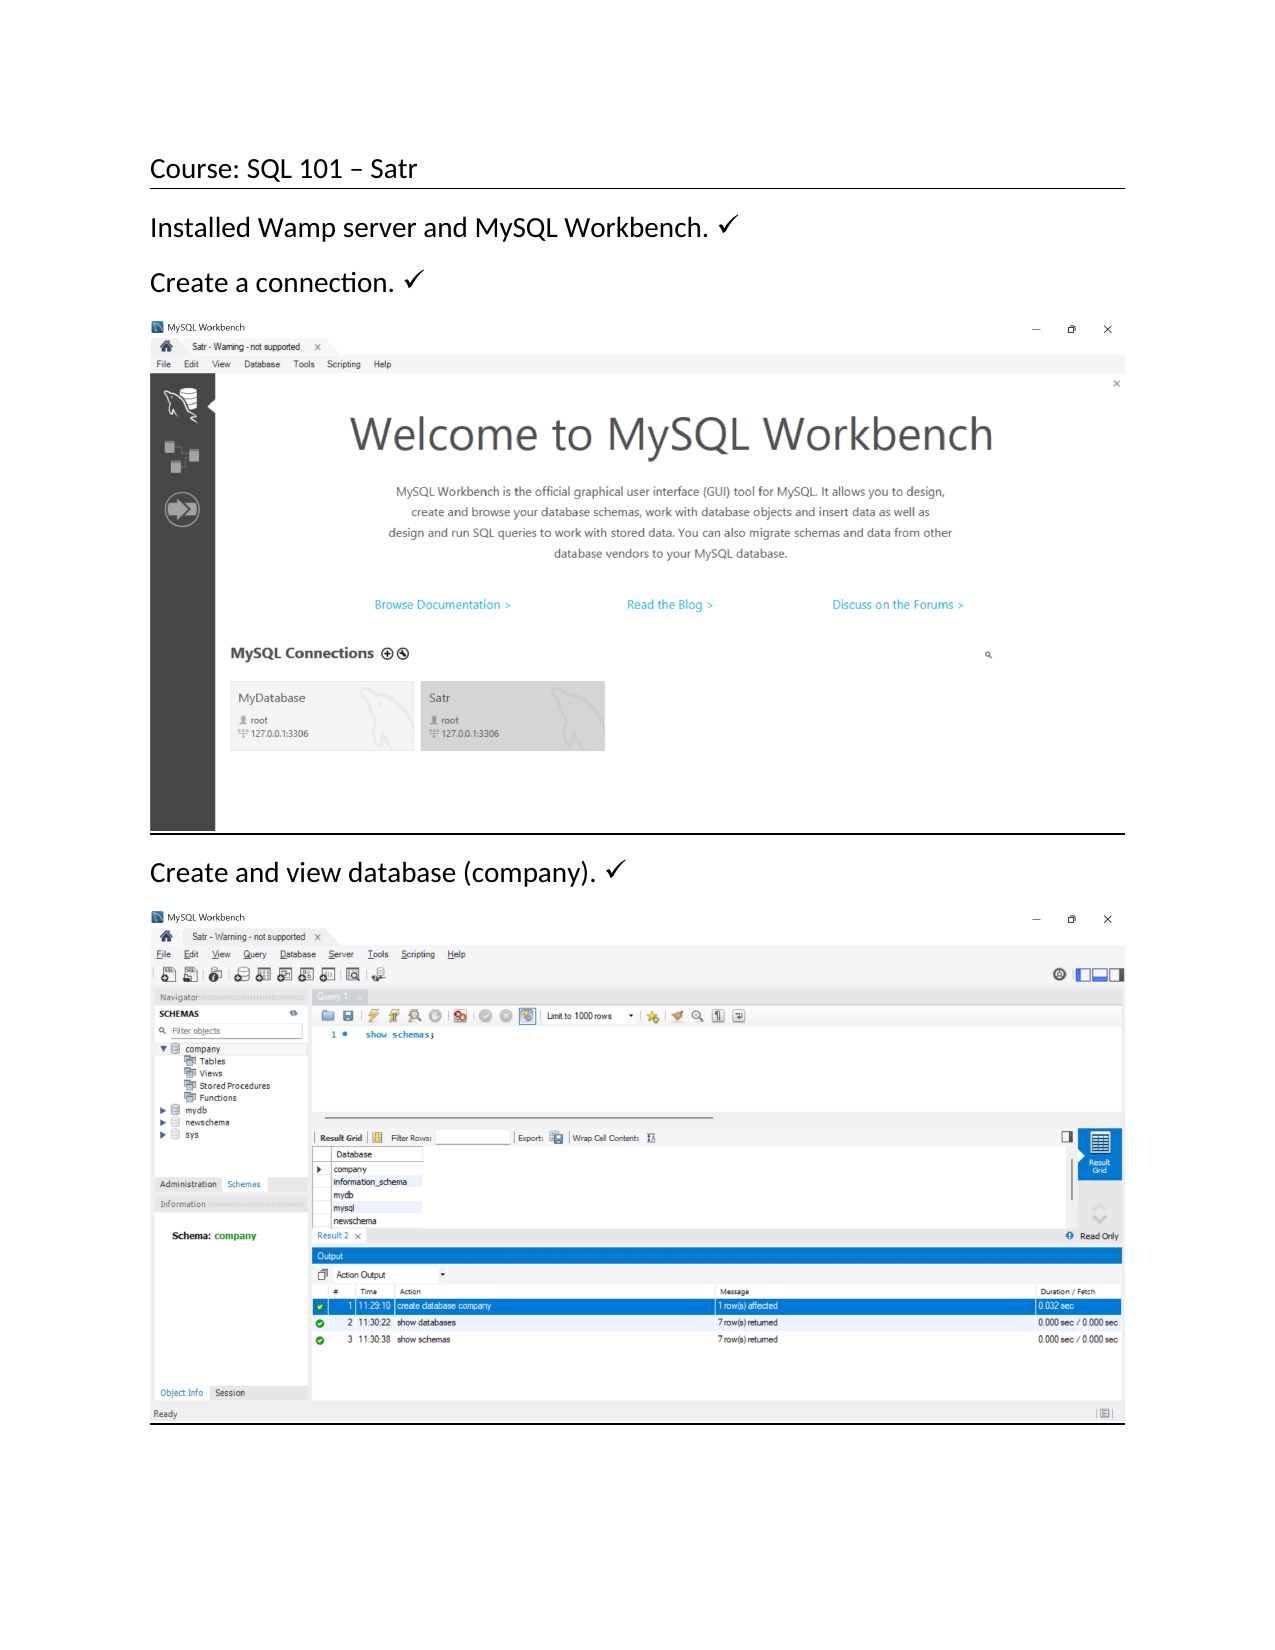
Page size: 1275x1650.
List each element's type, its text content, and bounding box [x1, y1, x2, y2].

picture [150, 318, 1125, 831]
text Course: SQL 101 – Satr [150, 150, 1125, 188]
text Create and view database (company). [150, 854, 1125, 889]
picture [150, 909, 1125, 1421]
text Installed Wamp server and MySQL Workbench. [150, 209, 1125, 244]
text Create a connection. [150, 264, 1125, 299]
